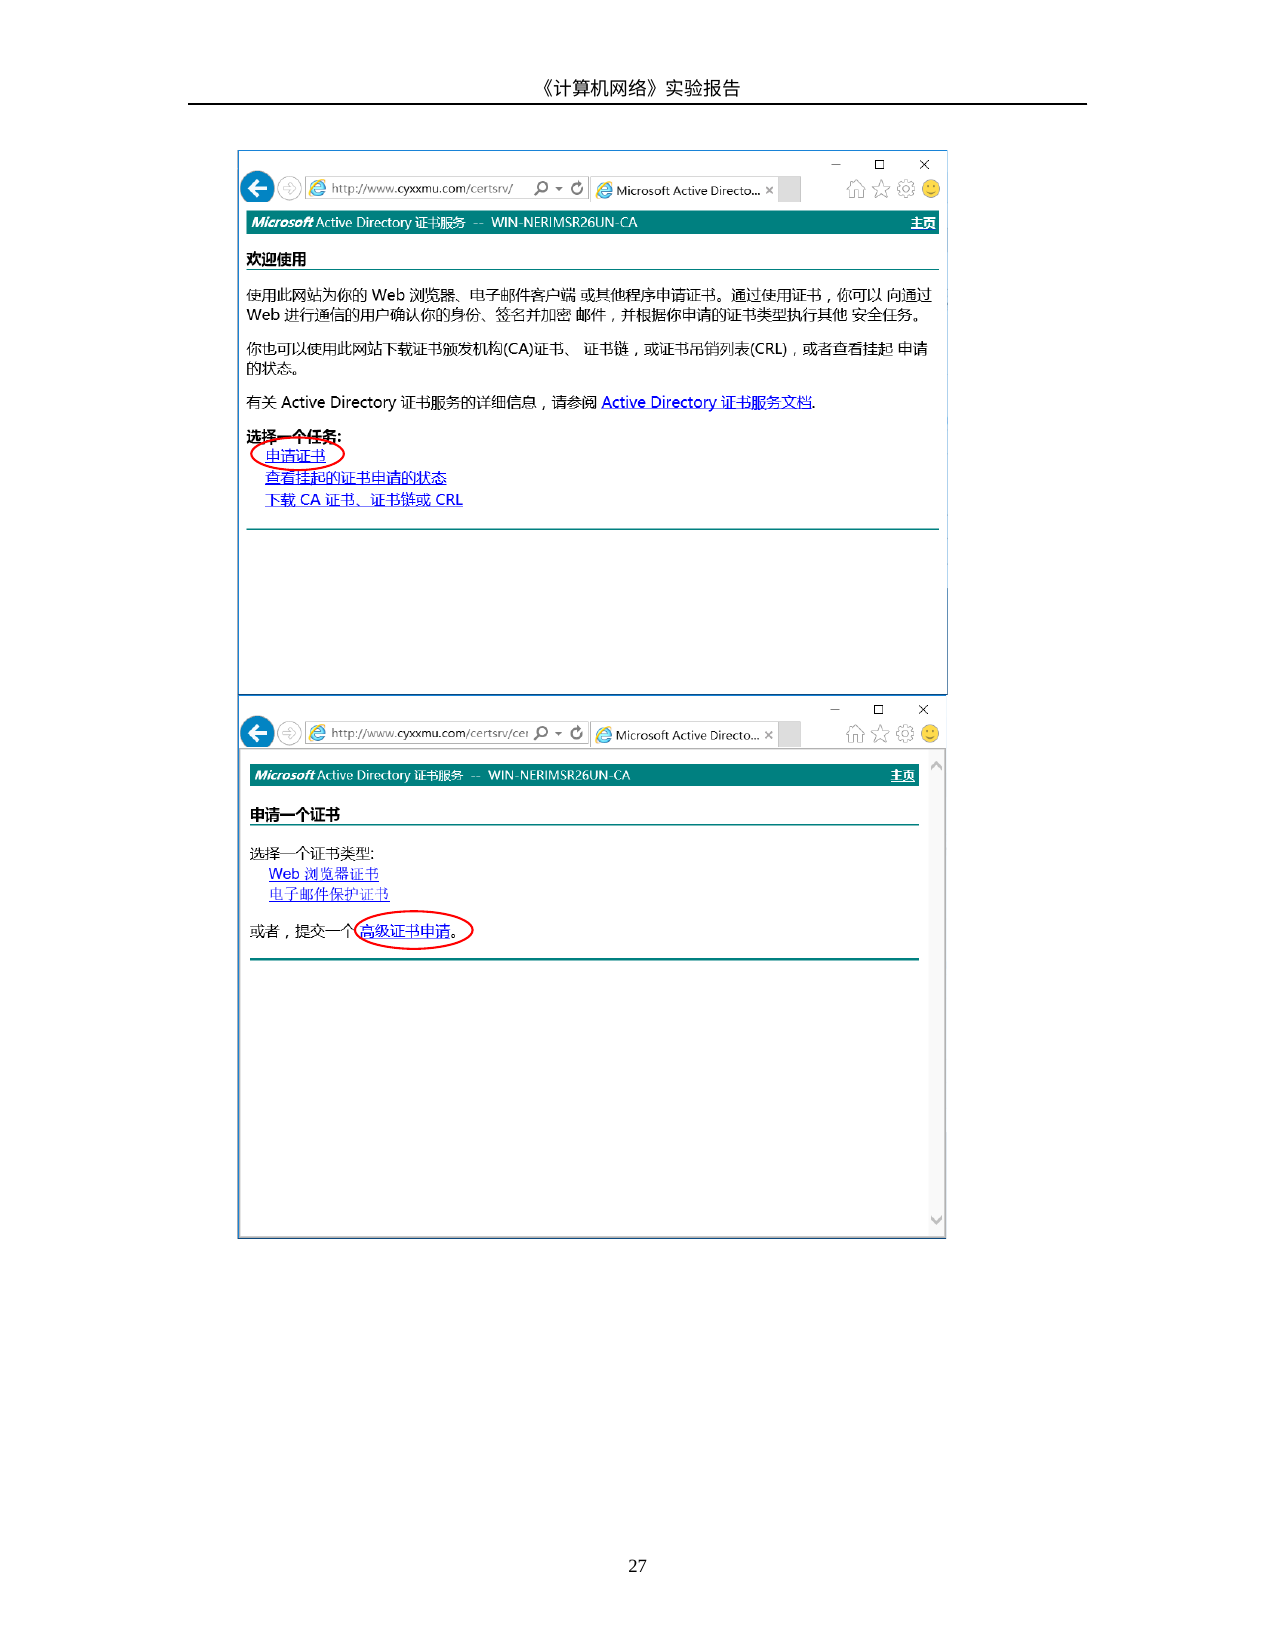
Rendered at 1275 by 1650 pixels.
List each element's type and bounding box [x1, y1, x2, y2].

picture [237, 150, 948, 1239]
